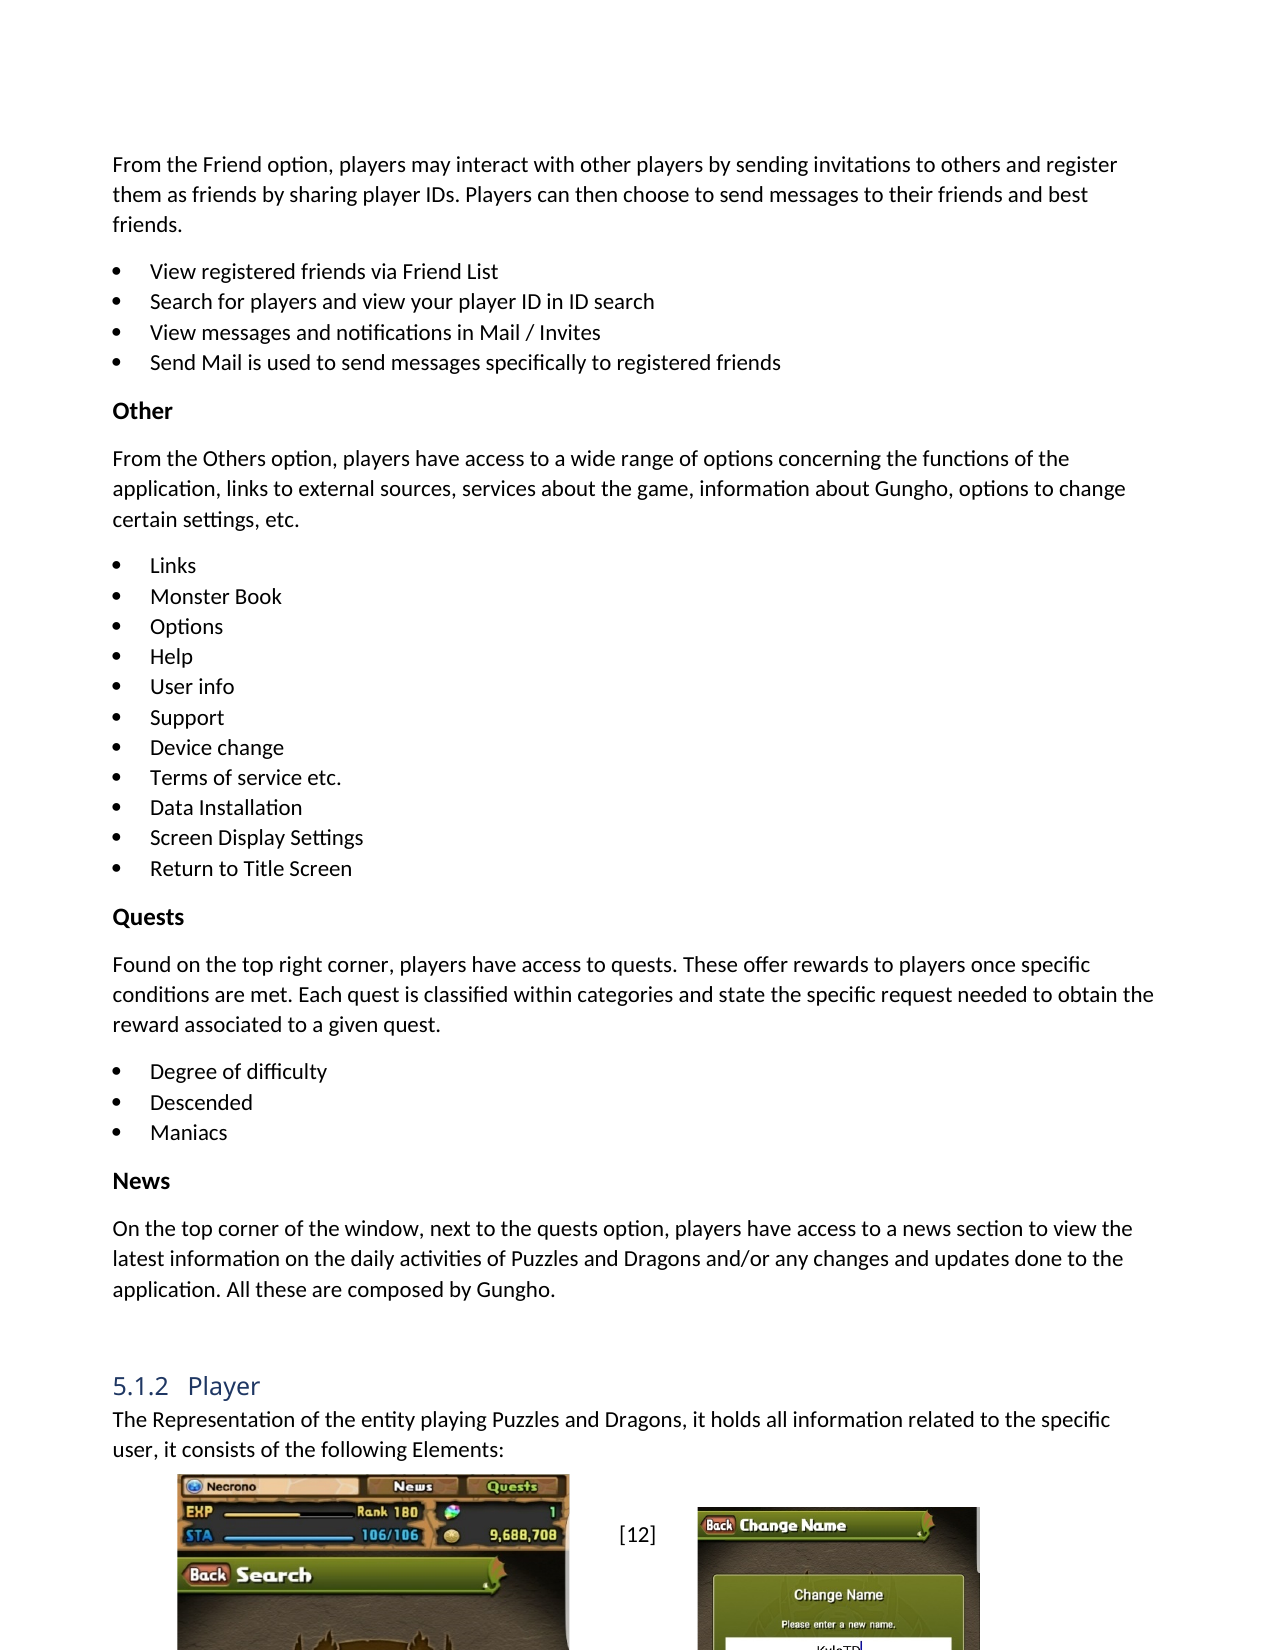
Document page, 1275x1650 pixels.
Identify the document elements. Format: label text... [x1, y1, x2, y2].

list Descended [112, 1088, 1162, 1116]
list Device change [112, 733, 1162, 761]
list Options [112, 612, 1162, 640]
list Terms of service etc. [112, 763, 1162, 791]
list Screen Display Settings [112, 823, 1162, 852]
picture [697, 1507, 980, 1650]
text The Representation of the entity playing Puzzles and Dragons, it holds all information related to the specific user, it consists of the following Elements: [112, 1405, 1162, 1463]
list View registered friends via Friend List [112, 257, 1162, 285]
text On the top corner of the window, next to the quests option, players have access to a news section to view the latest information on the daily activities of Puzzles and Dragons and/or any changes and updates done to the application. All these are composed by Gungho. [112, 1214, 1162, 1303]
picture [177, 1474, 570, 1650]
text From the Friend option, players may interact with other players by sending invitations to others and register them as friends by sharing player IDs. Players can then choose to send messages to their friends and best friends. [112, 150, 1162, 238]
list Support [112, 703, 1162, 731]
list Maniacs [112, 1118, 1162, 1146]
list Help [112, 642, 1162, 670]
list Search for players and view your player ID in ID search [112, 287, 1162, 316]
list Monster Book [112, 582, 1162, 610]
text From the Others option, players have access to a wide range of options concerning the functions of the application, links to external sources, services about the game, information about Gungho, options to change certain settings, etc. [112, 444, 1162, 533]
text Other [112, 395, 1162, 425]
list Send Mail is used to send messages specifically to registered friends [112, 348, 1162, 376]
list Links [112, 552, 1162, 580]
list Degree of difficulty [112, 1057, 1162, 1086]
list View messages and notifications in Mail / Invites [112, 318, 1162, 346]
subtitle Player [112, 1368, 1162, 1403]
text News [112, 1165, 1162, 1195]
text Quests [112, 901, 1162, 931]
text Found on the top right corner, players have access to quests. These offer rewards to players once specific conditions are met. Each quest is classified within categories and state the specific request needed to obtain the reward associated to a given quest. [112, 950, 1162, 1039]
list Return to Title Screen [112, 854, 1162, 882]
list User info [112, 672, 1162, 701]
list Data Installation [112, 793, 1162, 821]
